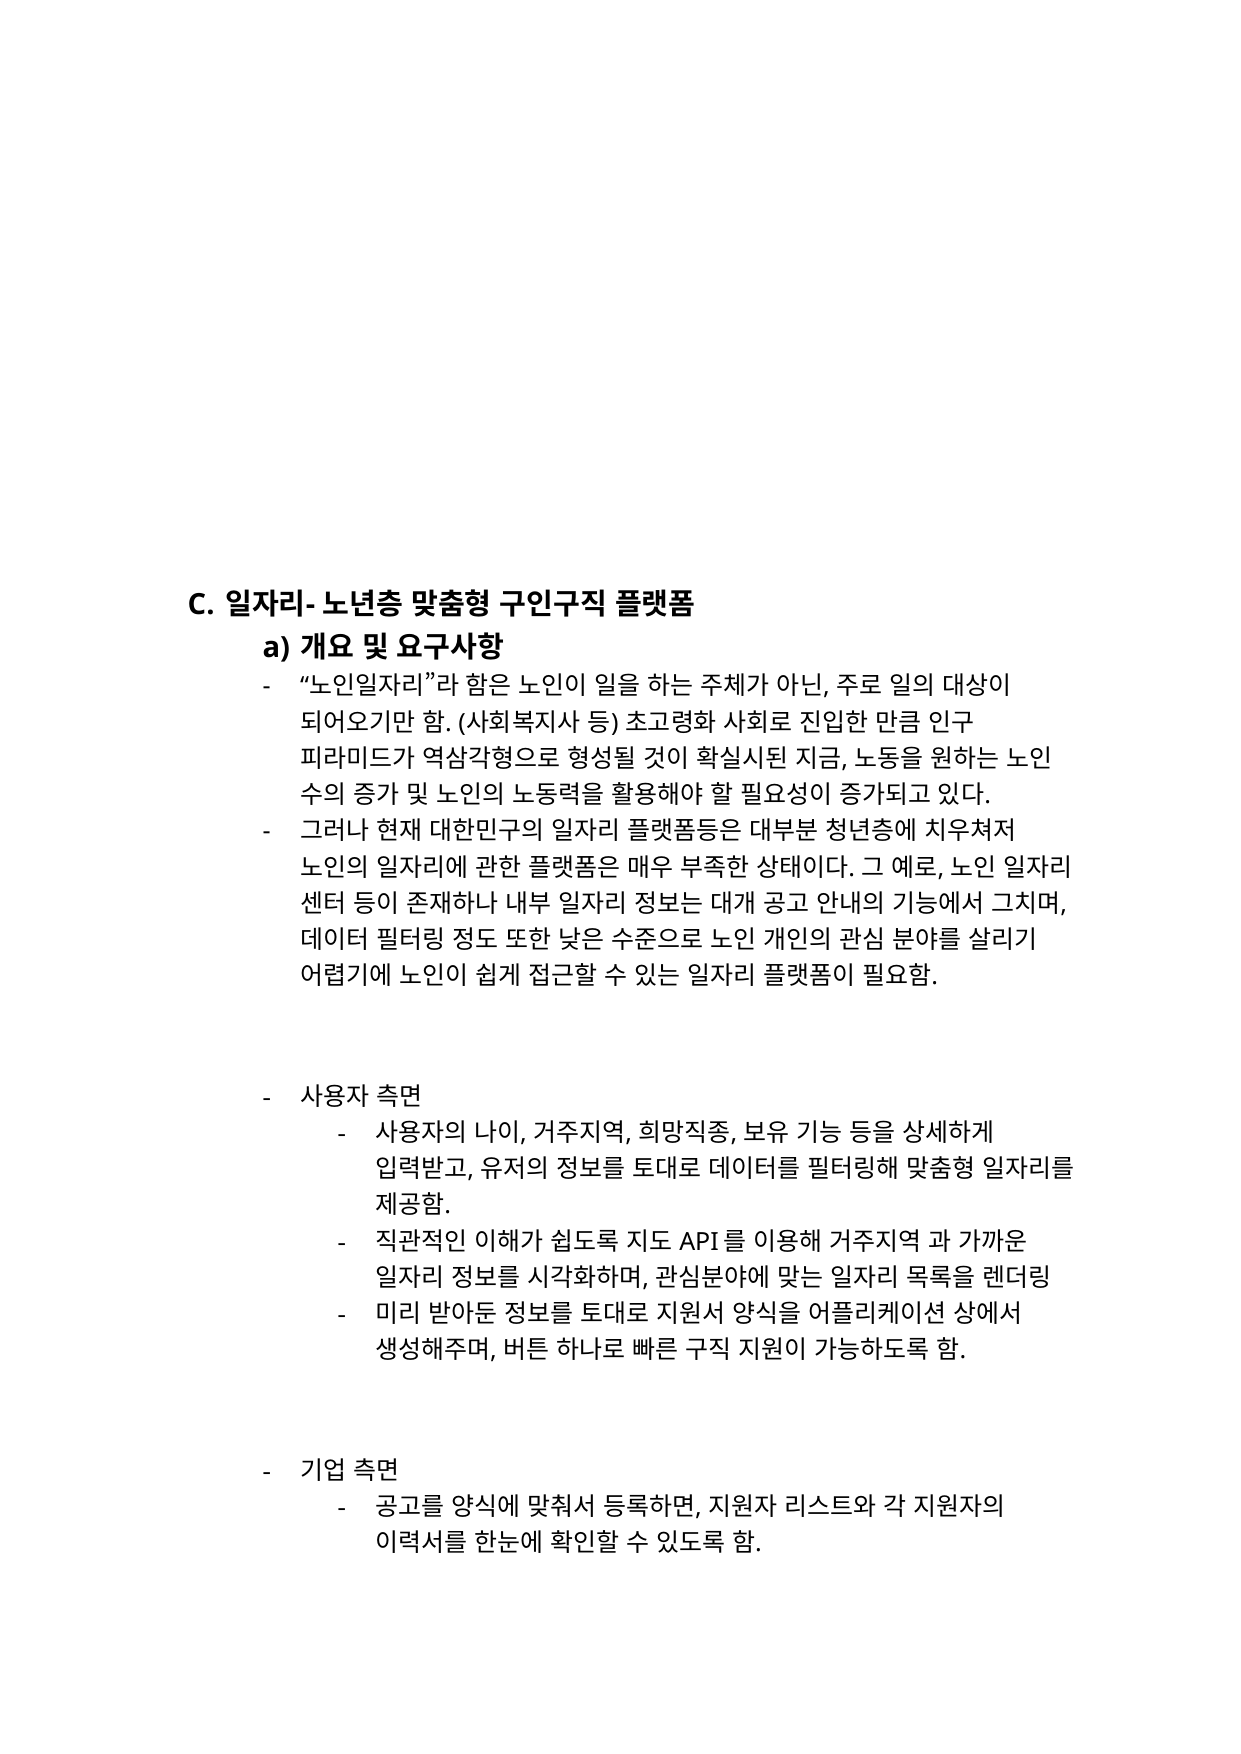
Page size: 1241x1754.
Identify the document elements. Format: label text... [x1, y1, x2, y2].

list 공고를 양식에 맞춰서 등록하면, 지원자 리스트와 각 지원자의 이력서를 한눈에 확인할 수 있도록 함. [337, 1486, 1090, 1559]
list “노인일자리”라 함은 노인이 일을 하는 주체가 아닌, 주로 일의 대상이 되어오기만 함. (사회복지사 등) 초고령화 사회로 진입한 만큼 인구 피라미드가 역삼각형으로 형성될 것이 확실시된 지금, 노동을 원하는 노인 수의 증가 및 노인의 노동력을 활용해야 할 필요성이 증가되고 있다. [262, 666, 1090, 811]
list 직관적인 이해가 쉽도록 지도 API를 이용해 거주지역 과 가까운 일자리 정보를 시각화하며, 관심분야에 맞는 일자리 목록을 렌더링 [337, 1221, 1090, 1293]
list 사용자의 나이, 거주지역, 희망직종, 보유 기능 등을 상세하게 입력받고, 유저의 정보를 토대로 데이터를 필터링해 맞춤형 일자리를 제공함. [337, 1112, 1090, 1221]
list 미리 받아둔 정보를 토대로 지원서 양식을 어플리케이션 상에서 생성해주며, 버튼 하나로 빠른 구직 지원이 가능하도록 함. [337, 1293, 1090, 1366]
list 사용자 측면 [262, 1076, 1090, 1112]
list 개요 및 요구사항 [262, 623, 1090, 666]
list 기업 측면 [262, 1450, 1090, 1486]
list 일자리- 노년층 맞춤형 구인구직 플랫폼 [187, 581, 1090, 623]
list 그러나 현재 대한민구의 일자리 플랫폼등은 대부분 청년층에 치우쳐저 노인의 일자리에 관한 플랫폼은 매우 부족한 상태이다. 그 예로, 노인 일자리 센터 등이 존재하나 내부 일자리 정보는 대개 공고 안내의 기능에서 그치며, 데이터 필터링 정도 또한 낮은 수준으로 노인 개인의 관심 분야를 살리기 어렵기에 노인이 쉽게 접근할 수 있는 일자리 플랫폼이 필요함. [262, 811, 1090, 992]
